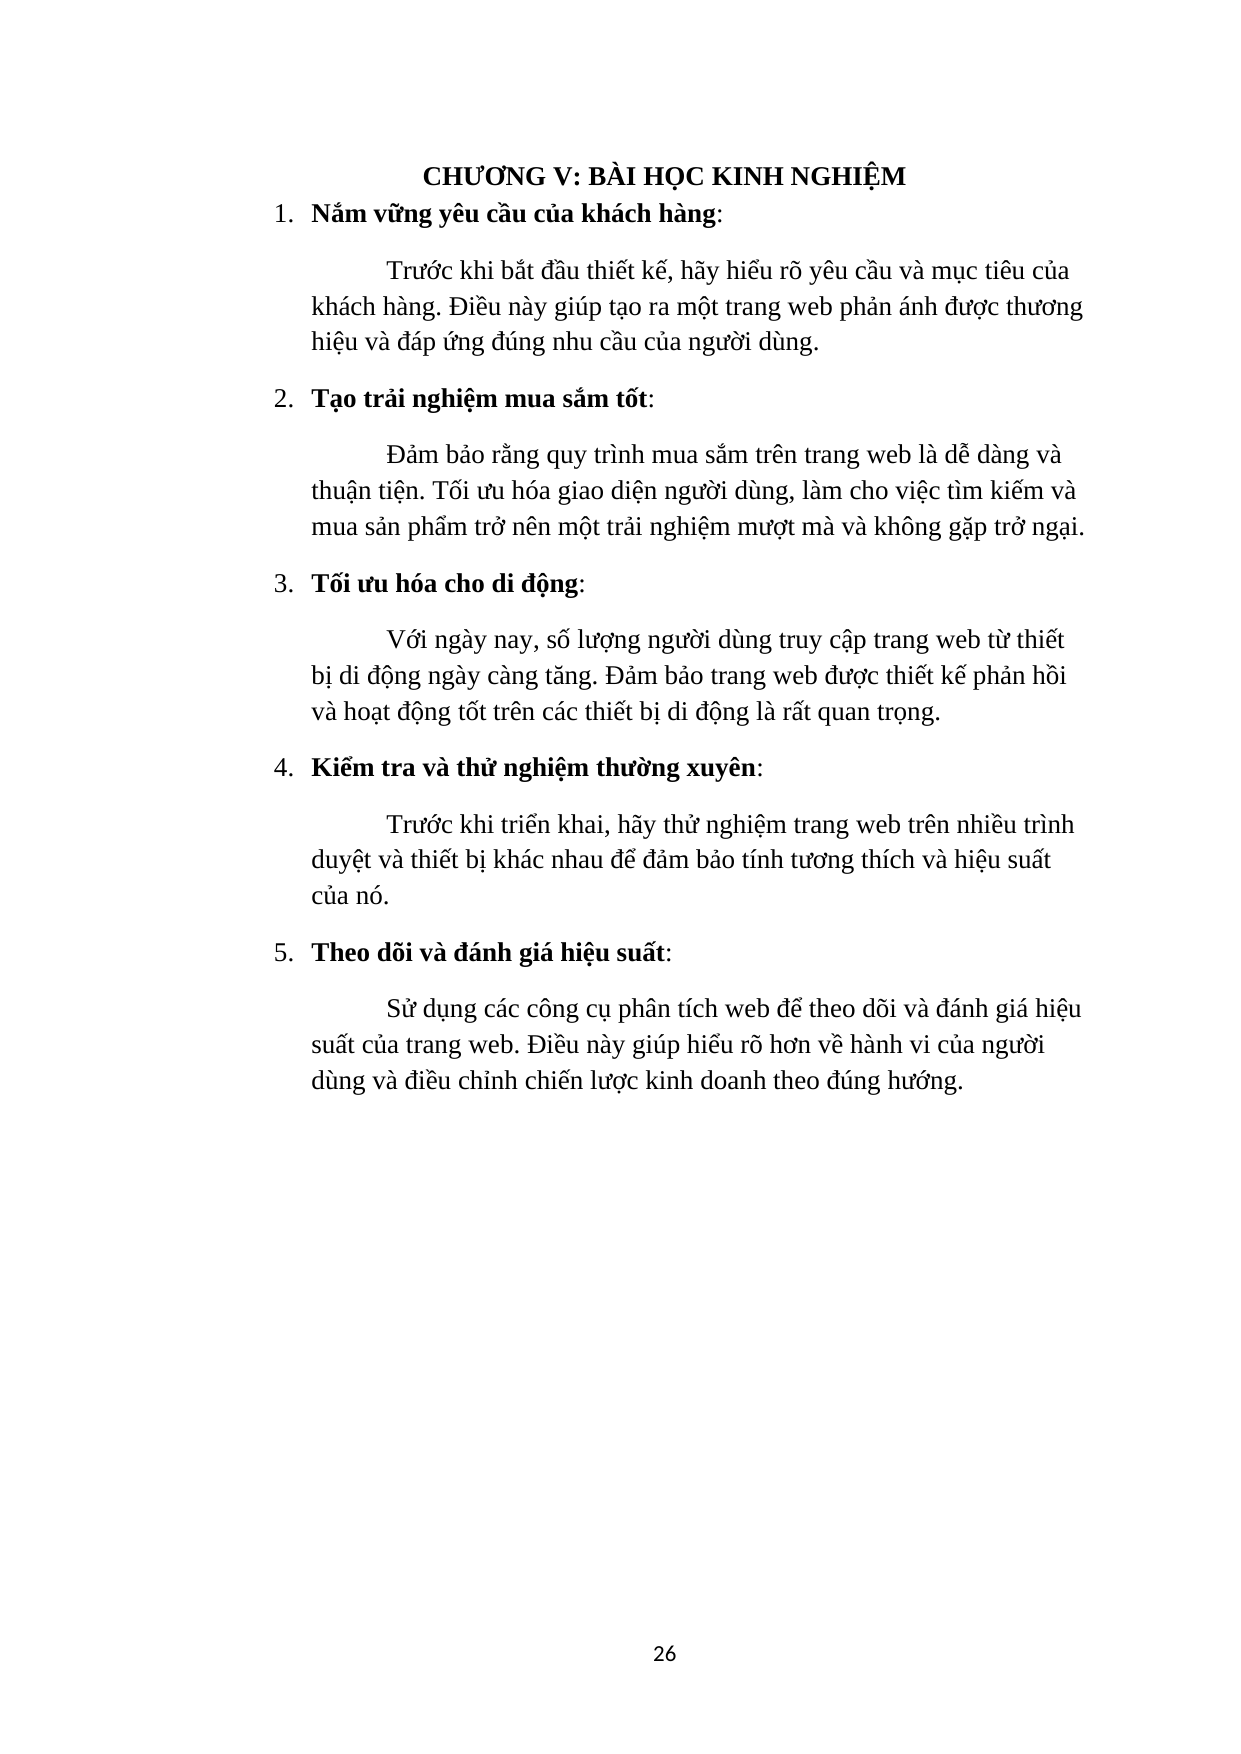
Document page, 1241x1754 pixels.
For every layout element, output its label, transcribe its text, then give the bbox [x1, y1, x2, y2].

text Với ngày nay, số lượng người dùng truy cập trang web từ thiết bị di động ngày càng tăng. Đảm bảo trang web được thiết kế phản hồi và hoạt động tốt trên các thiết bị di động là rất quan trọng. [311, 623, 1092, 726]
list Tạo trải nghiệm mua sắm tốt: [274, 382, 1092, 413]
list Tối ưu hóa cho di động: [274, 567, 1092, 598]
list Theo dõi và đánh giá hiệu suất: [274, 936, 1092, 967]
subtitle CHƯƠNG V: BÀI HỌC KINH NGHIỆM [236, 160, 1092, 191]
text Trước khi bắt đầu thiết kế, hãy hiểu rõ yêu cầu và mục tiêu của khách hàng. Điều này giúp tạo ra một trang web phản ánh được thương hiệu và đáp ứng đúng nhu cầu của người dùng. [311, 254, 1092, 357]
list Kiểm tra và thử nghiệm thường xuyên: [274, 751, 1092, 782]
text Trước khi triển khai, hãy thử nghiệm trang web trên nhiều trình duyệt và thiết bị khác nhau để đảm bảo tính tương thích và hiệu suất của nó. [311, 808, 1092, 910]
list Nắm vững yêu cầu của khách hàng: [274, 197, 1092, 229]
text Sử dụng các công cụ phân tích web để theo dõi và đánh giá hiệu suất của trang web. Điều này giúp hiểu rõ hơn về hành vi của người dùng và điều chỉnh chiến lược kinh doanh theo đúng hướng. [311, 992, 1092, 1095]
text Đảm bảo rằng quy trình mua sắm trên trang web là dễ dàng và thuận tiện. Tối ưu hóa giao diện người dùng, làm cho việc tìm kiếm và mua sản phẩm trở nên một trải nghiệm mượt mà và không gặp trở ngại. [311, 439, 1092, 541]
